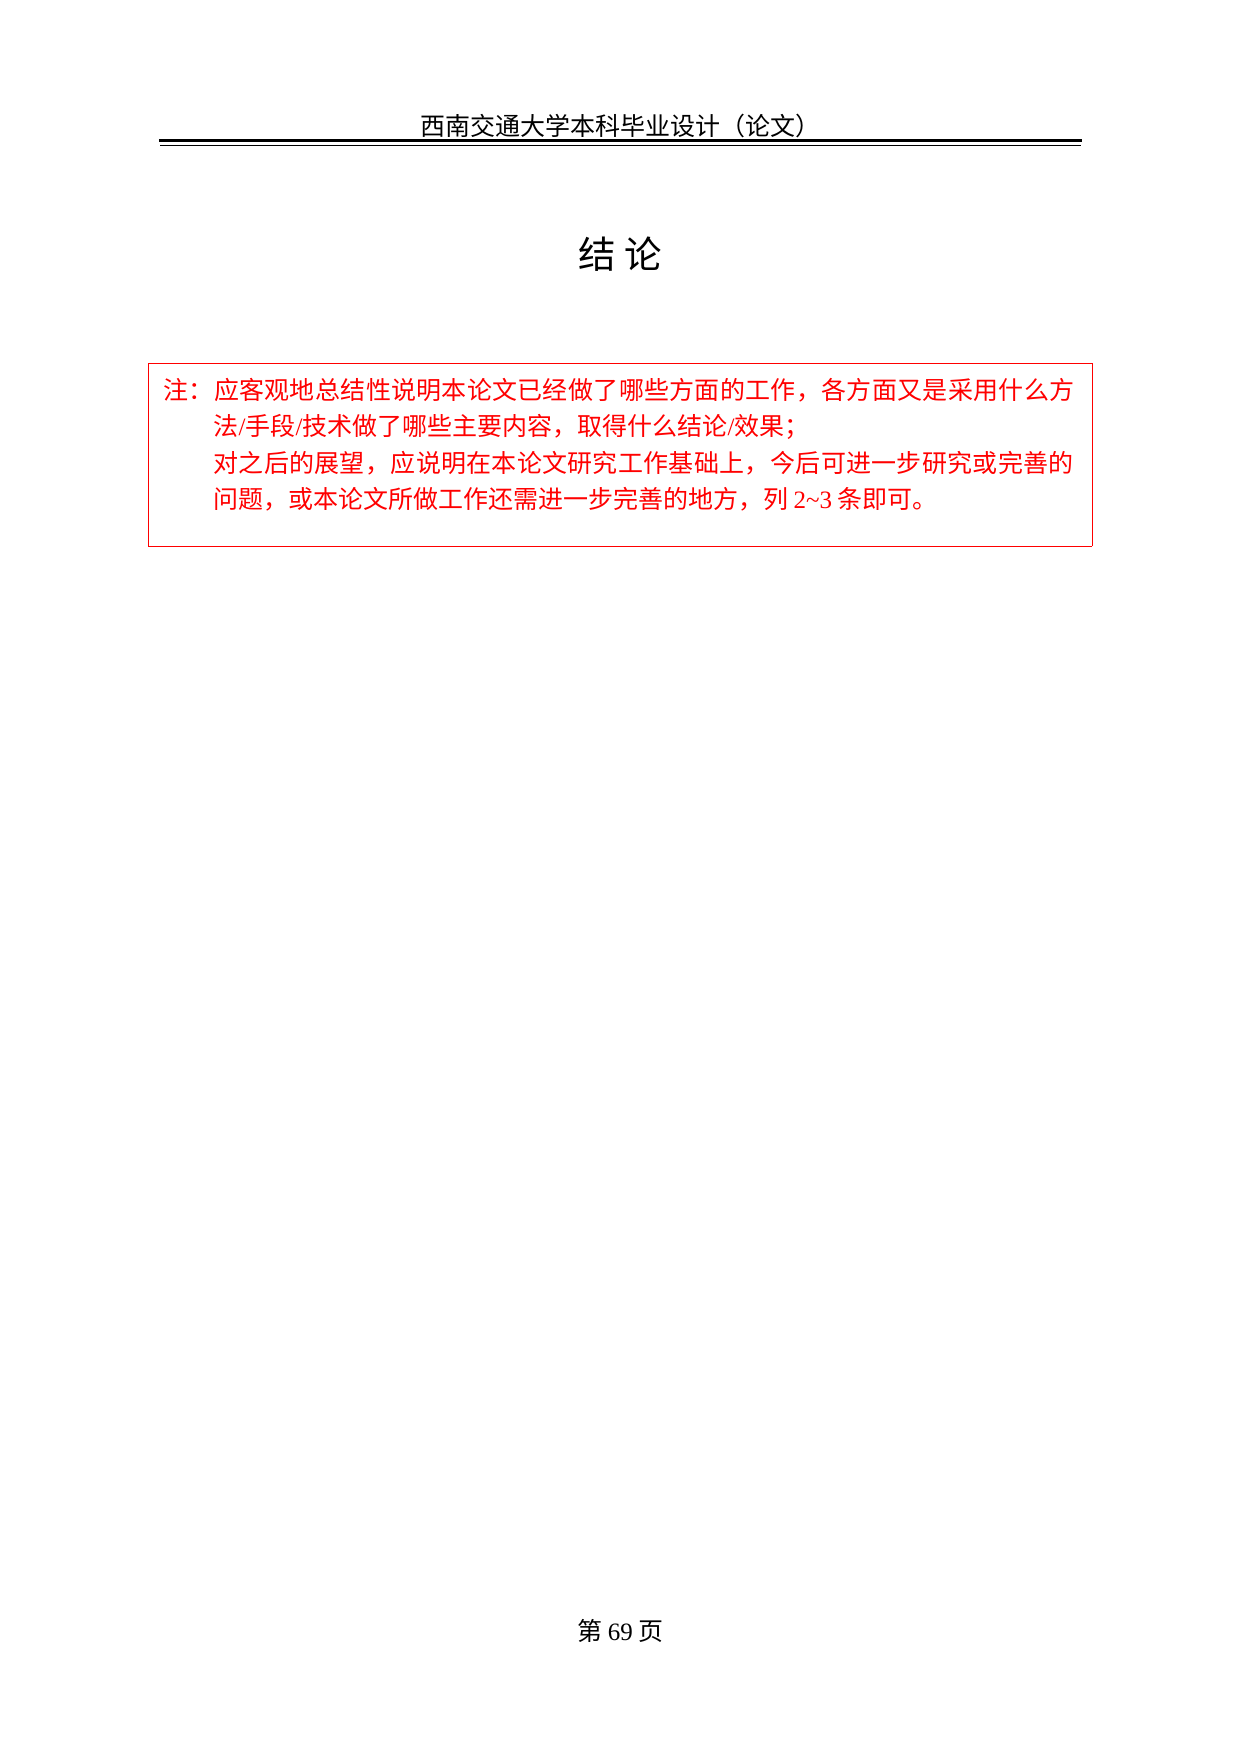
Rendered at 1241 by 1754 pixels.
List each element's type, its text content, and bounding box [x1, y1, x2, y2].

text 结 论 [159, 210, 1081, 294]
